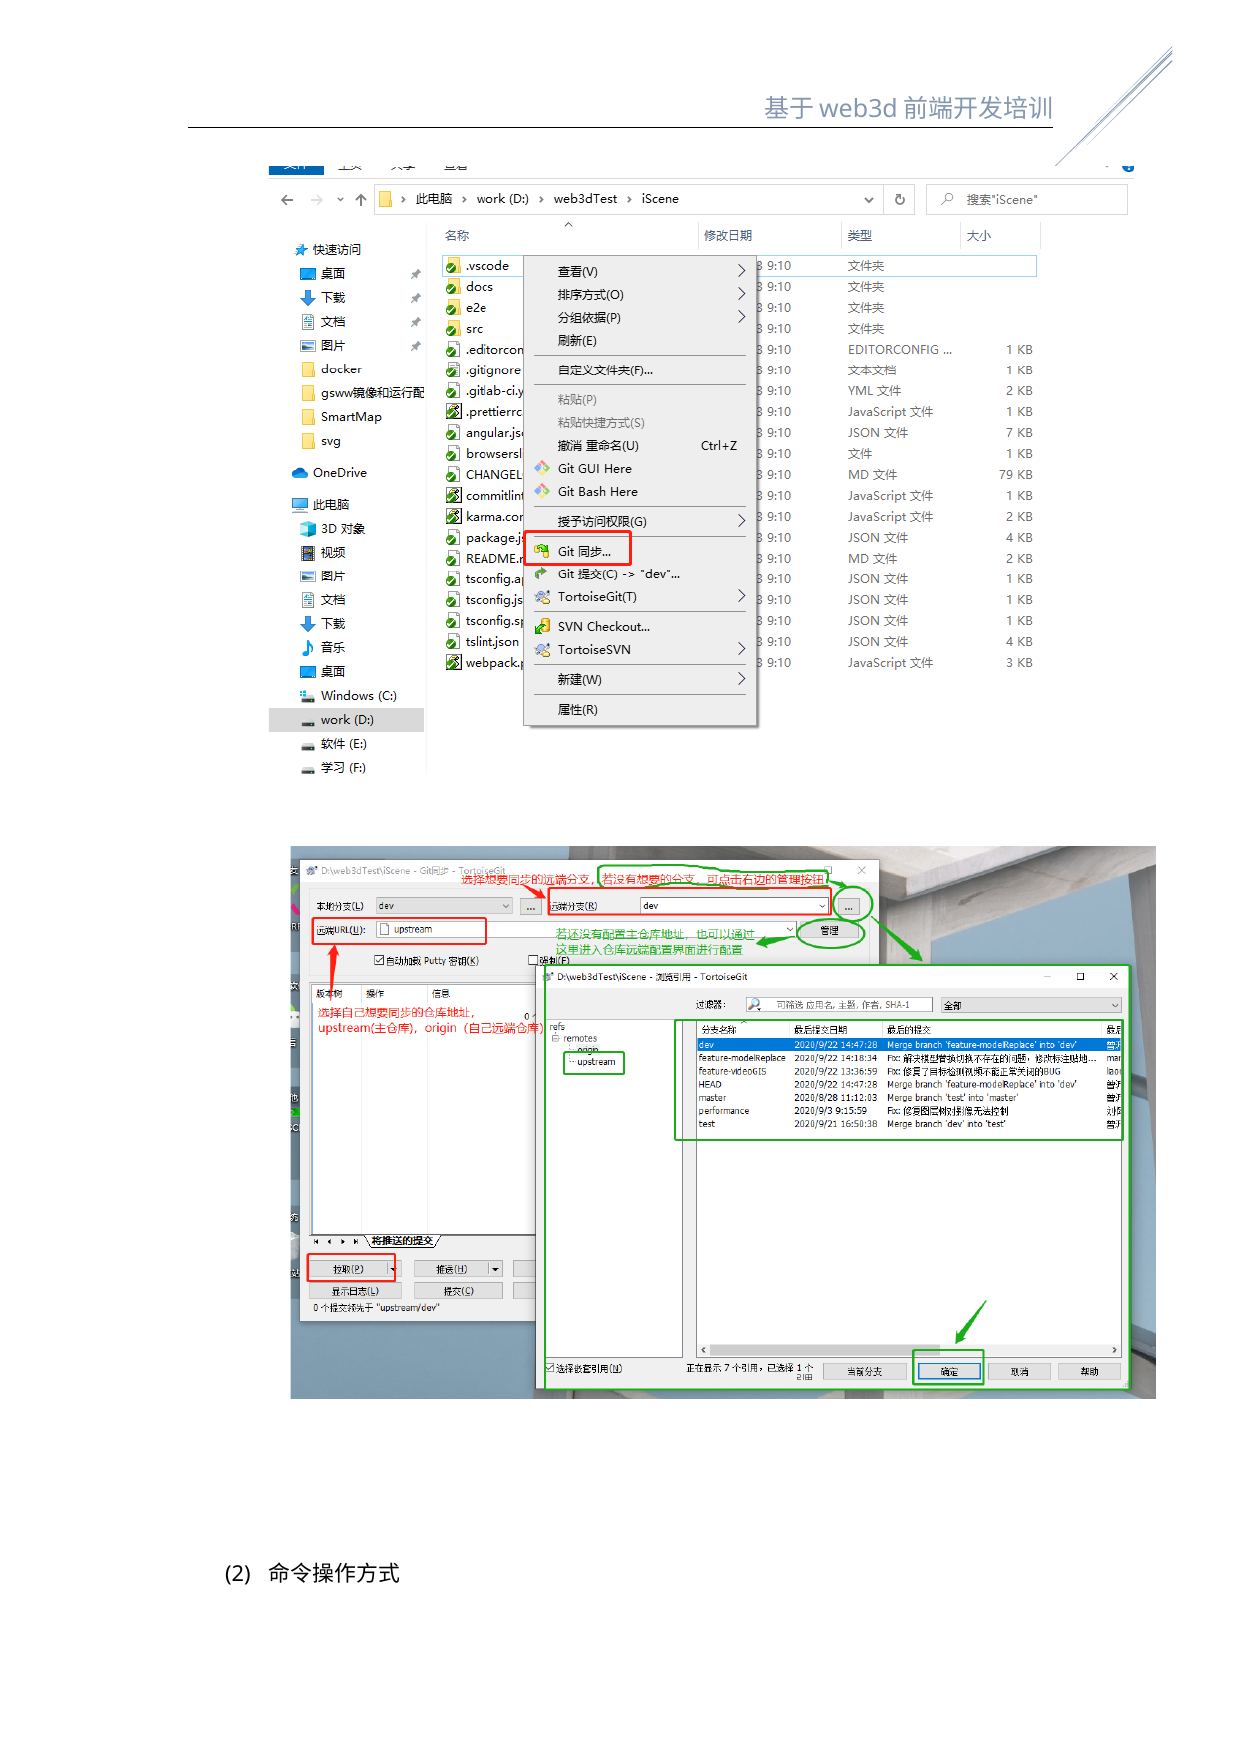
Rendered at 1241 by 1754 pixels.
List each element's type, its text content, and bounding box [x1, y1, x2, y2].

list 命令操作方式 [225, 1556, 1053, 1588]
picture [290, 846, 1156, 1399]
picture [268, 166, 1134, 774]
